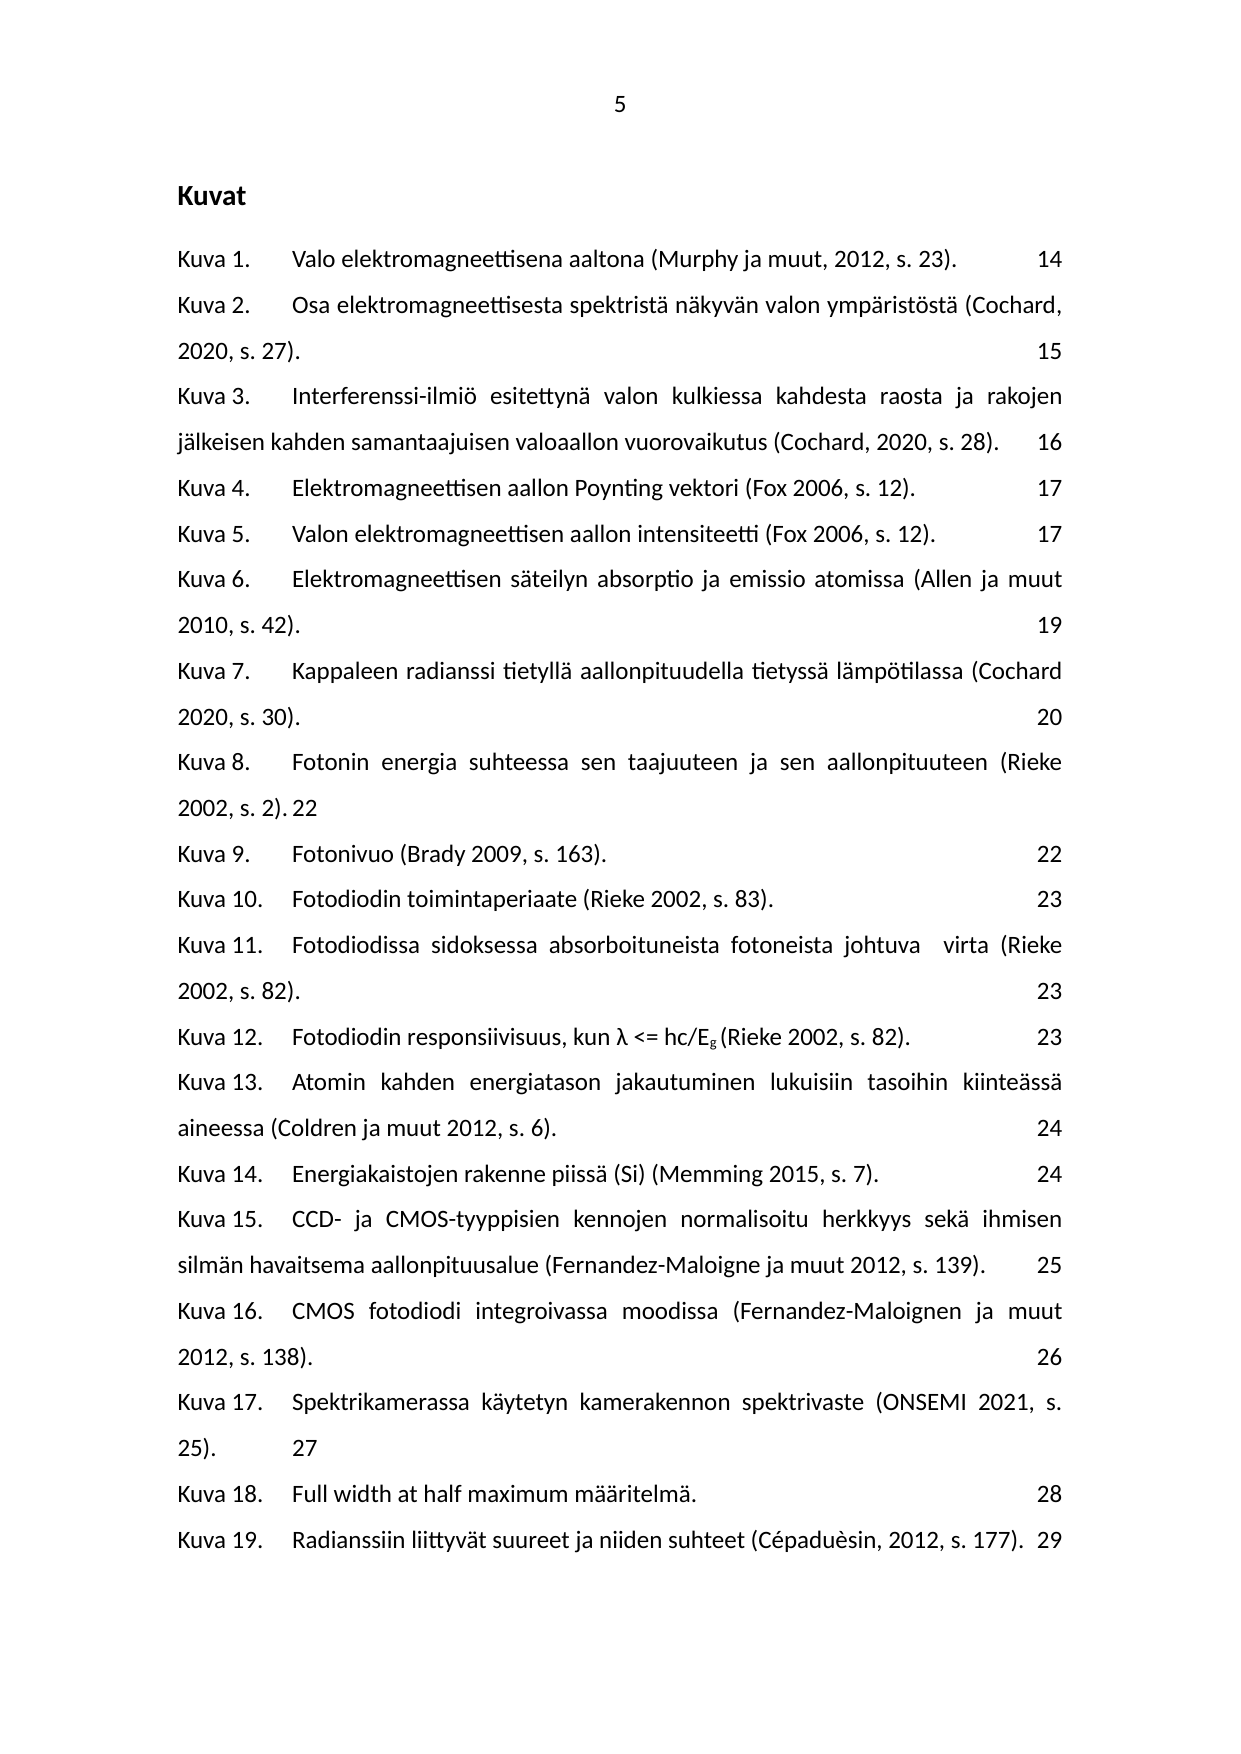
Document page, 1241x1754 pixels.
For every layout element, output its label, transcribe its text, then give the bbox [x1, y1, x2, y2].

text Kuva 9. Fotonivuo (Brady 2009, s. 163). 22 [177, 838, 1063, 868]
text Kuva 15. CCD- ja CMOS-tyyppisien kennojen normalisoitu herkkyys sekä ihmisen silmän havaitsema aallonpituusalue (Fernandez-Maloigne ja muut 2012, s. 139). 25 [177, 1204, 1063, 1280]
text Kuva 14. Energiakaistojen rakenne piissä (Si) (Memming 2015, s. 7). 24 [177, 1158, 1063, 1188]
text Kuva 13. Atomin kahden energiatason jakautuminen lukuisiin tasoihin kiinteässä aineessa (Coldren ja muut 2012, s. 6). 24 [177, 1066, 1063, 1143]
text Kuva 12. Fotodiodin responsiivisuus, kun λ <= hc/Eg (Rieke 2002, s. 82). 23 [177, 1021, 1063, 1051]
text Kuva 1. Valo elektromagneettisena aaltona (Murphy ja muut, 2012, s. 23). 14 [177, 243, 1063, 274]
text Kuva 19. Radianssiin liittyvät suureet ja niiden suhteet (Cépaduèsin, 2012, s. 177). 29 [177, 1524, 1063, 1554]
text Kuva 10. Fotodiodin toimintaperiaate (Rieke 2002, s. 83). 23 [177, 883, 1063, 914]
text Kuva 5. Valon elektromagneettisen aallon intensiteetti (Fox 2006, s. 12). 17 [177, 518, 1063, 548]
text Kuva 17. Spektrikamerassa käytetyn kamerakennon spektrivaste (ONSEMI 2021, s. 25). 27 [177, 1387, 1063, 1463]
subtitle Kuvat [177, 177, 1063, 213]
text Kuva 8. Fotonin energia suhteessa sen taajuuteen ja sen aallonpituuteen (Rieke 2002, s. 2). 22 [177, 746, 1063, 823]
text Kuva 7. Kappaleen radianssi tietyllä aallonpituudella tietyssä lämpötilassa (Cochard 2020, s. 30). 20 [177, 655, 1063, 731]
text Kuva 18. Full width at half maximum määritelmä. 28 [177, 1478, 1063, 1508]
text Kuva 6. Elektromagneettisen säteilyn absorptio ja emissio atomissa (Allen ja muut 2010, s. 42). 19 [177, 563, 1063, 640]
text Kuva 2. Osa elektromagneettisesta spektristä näkyvän valon ympäristöstä (Cochard, 2020, s. 27). 15 [177, 289, 1063, 365]
text Kuva 4. Elektromagneettisen aallon Poynting vektori (Fox 2006, s. 12). 17 [177, 472, 1063, 502]
text Kuva 3. Interferenssi-ilmiö esitettynä valon kulkiessa kahdesta raosta ja rakojen jälkeisen kahden samantaajuisen valoaallon vuorovaikutus (Cochard, 2020, s. 28). 16 [177, 381, 1063, 457]
text Kuva 11. Fotodiodissa sidoksessa absorboituneista fotoneista johtuva virta (Rieke 2002, s. 82). 23 [177, 929, 1063, 1006]
text Kuva 16. CMOS fotodiodi integroivassa moodissa (Fernandez-Maloignen ja muut 2012, s. 138). 26 [177, 1295, 1063, 1371]
